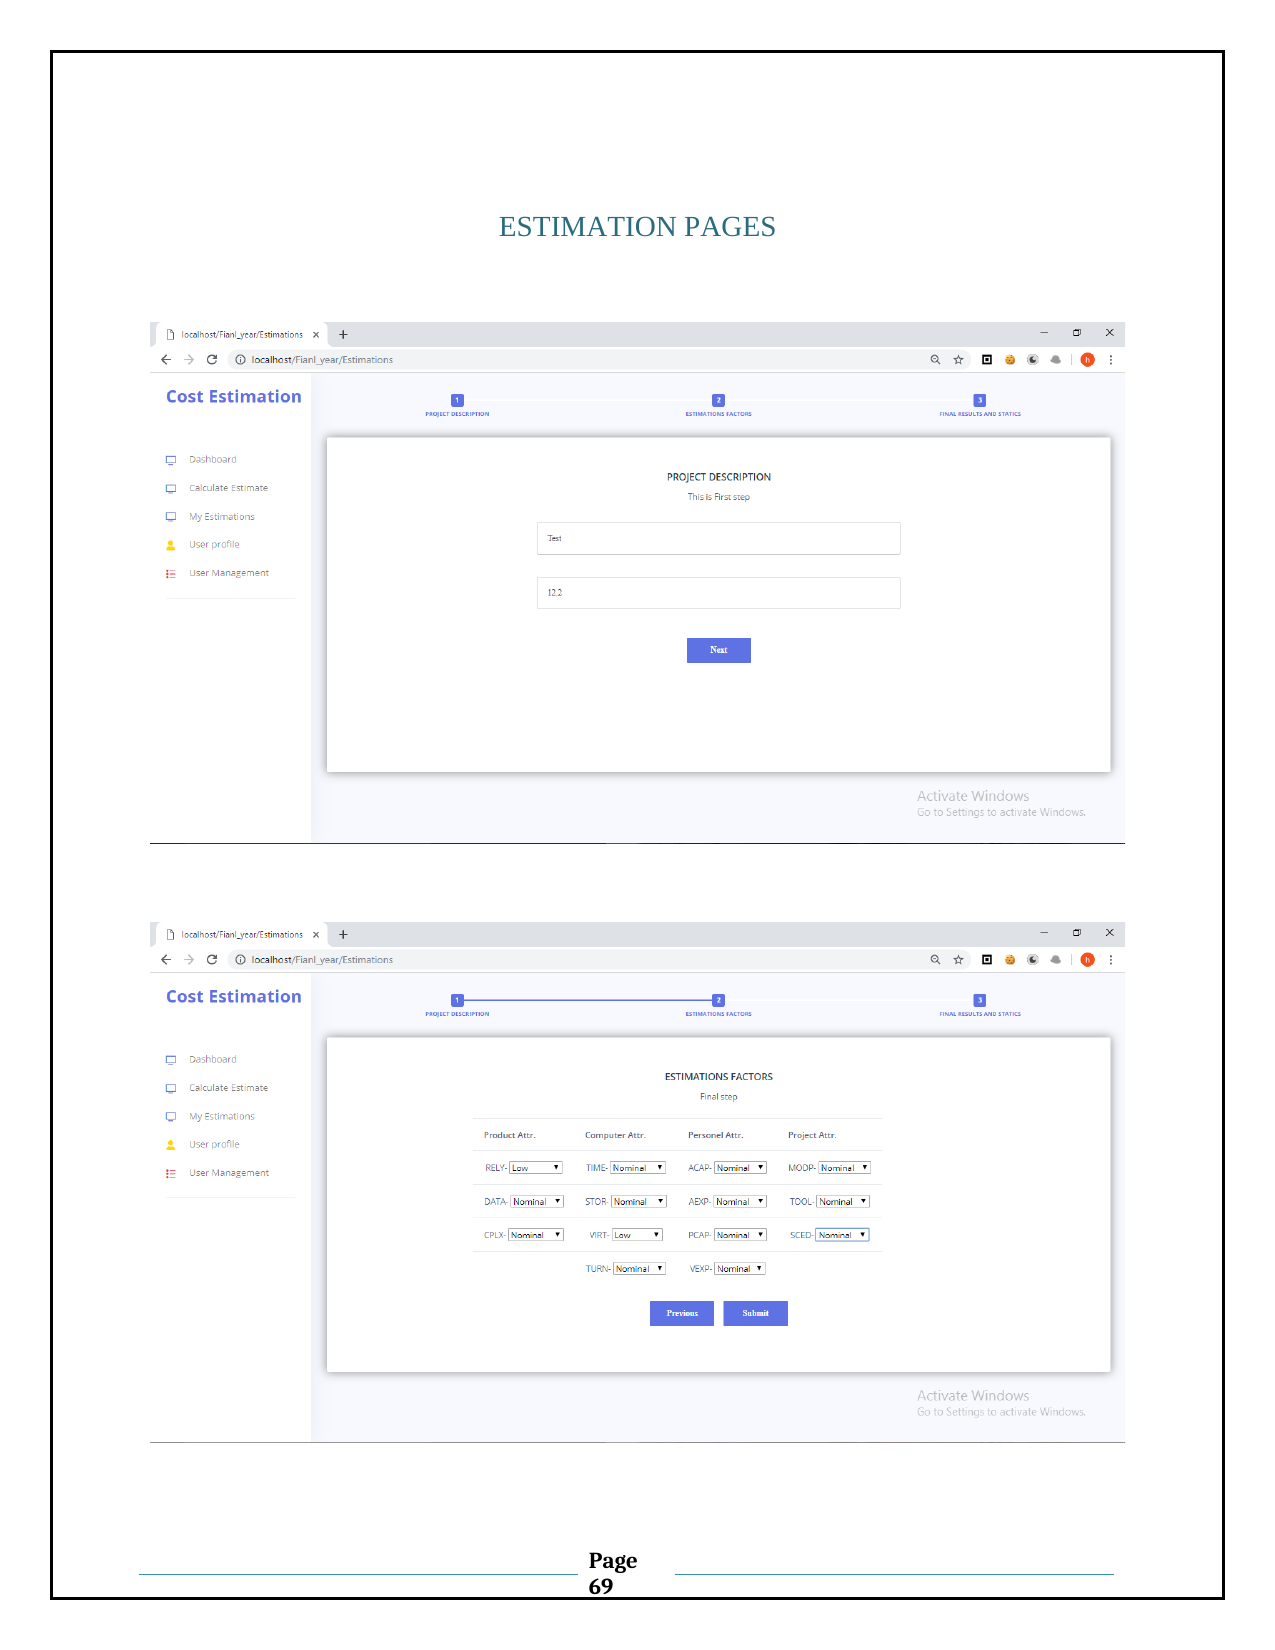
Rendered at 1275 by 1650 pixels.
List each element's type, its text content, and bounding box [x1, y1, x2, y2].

text ESTIMATION PAGES [150, 209, 1125, 243]
picture [150, 922, 1125, 1443]
picture [150, 322, 1125, 844]
